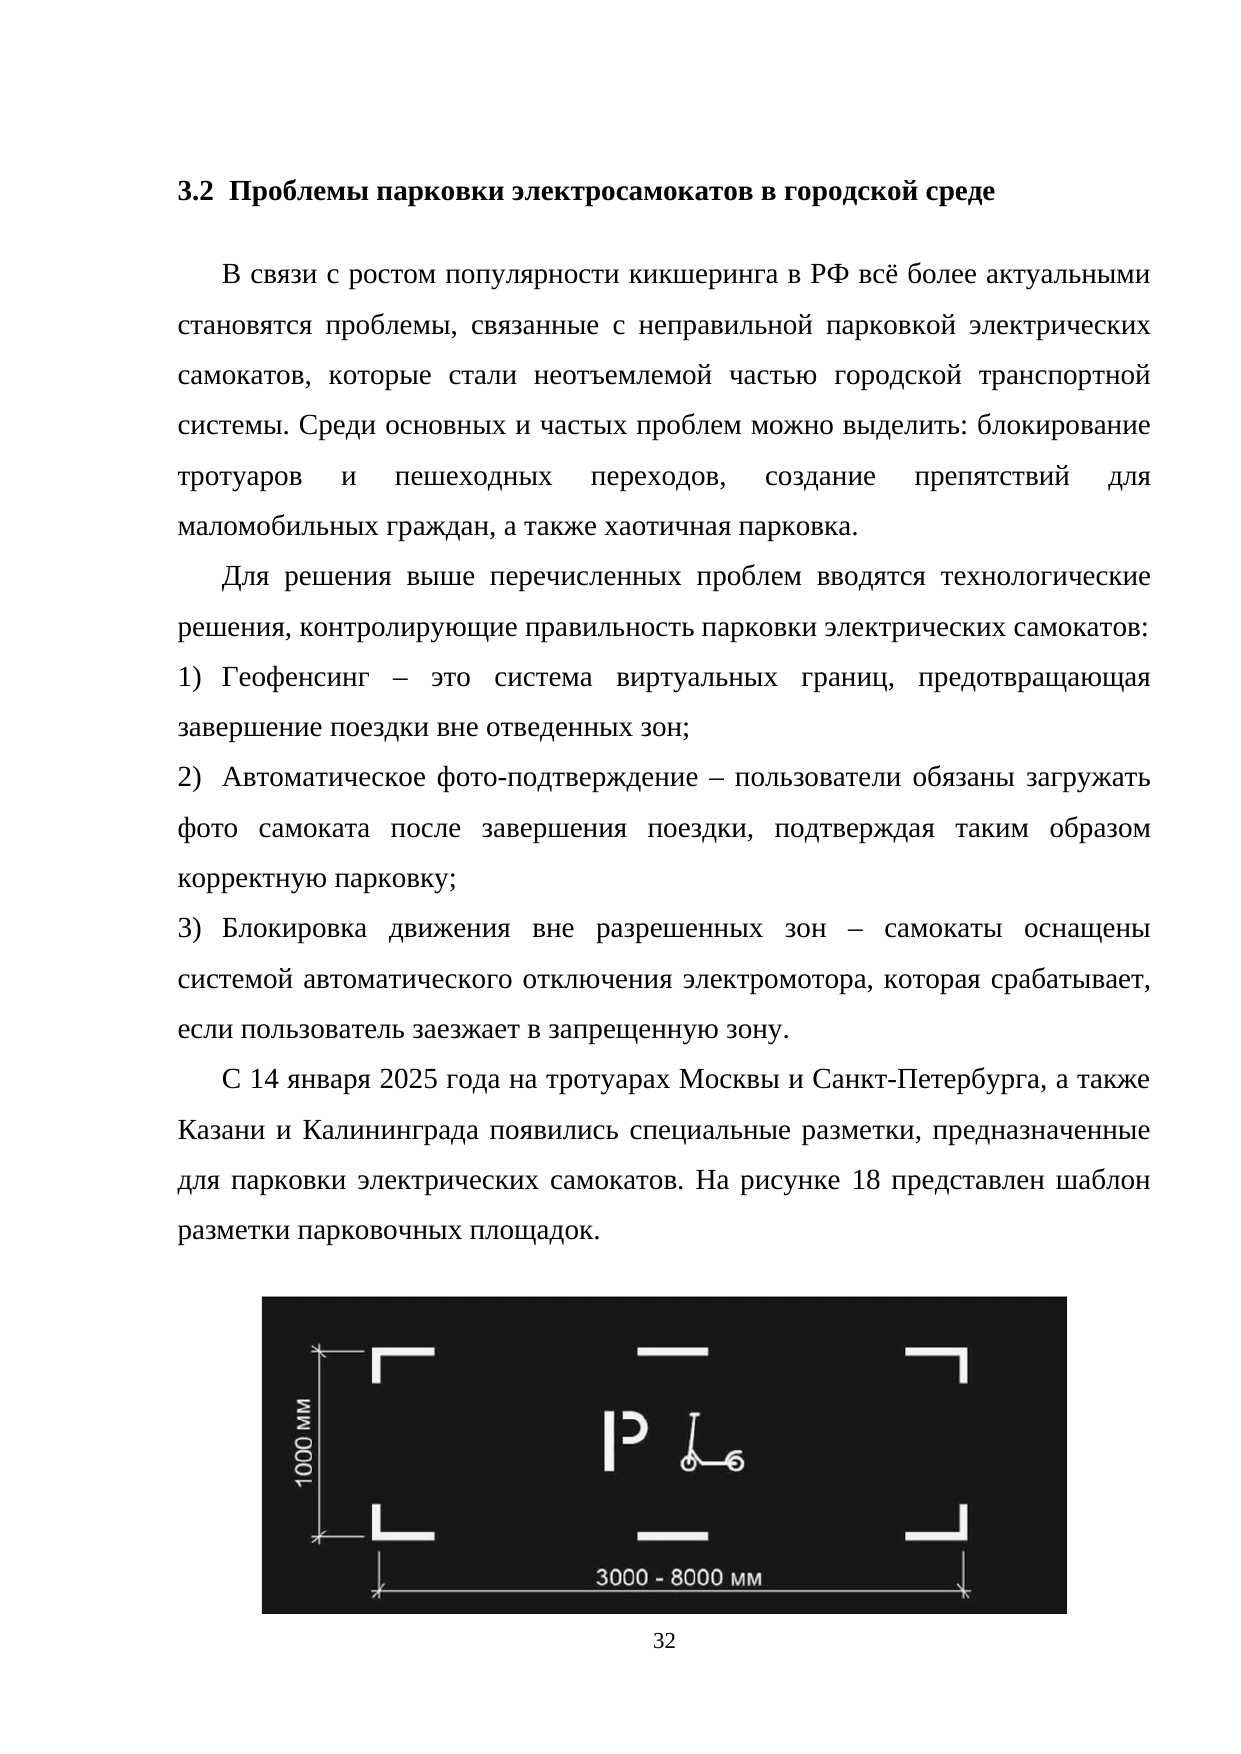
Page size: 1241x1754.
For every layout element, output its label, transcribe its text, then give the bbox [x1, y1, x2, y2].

picture [261, 1296, 1067, 1614]
text В связи с ростом популярности кикшеринга в РФ всё более актуальными становятся проблемы, связанные с неправильной парковкой электрических самокатов, которые стали неотъемлемой частью городской транспортной системы. Среди основных и частых проблем можно выделить: блокирование тротуаров и пешеходных переходов, создание препятствий для маломобильных граждан, а также хаотичная парковка. [177, 256, 1152, 542]
text С 14 января 2025 года на тротуарах Москвы и Санкт-Петербурга, а также Казани и Калининграда появились специальные разметки, предназначенные для парковки электрических самокатов. На рисунке 18 представлен шаблон разметки парковочных площадок. [177, 1061, 1152, 1246]
list Геофенсинг – это система виртуальных границ, предотвращающая завершение поездки вне отведенных зон; [177, 659, 1152, 743]
text Для решения выше перечисленных проблем вводятся технологические решения, контролирующие правильность парковки электрических самокатов: [177, 558, 1152, 642]
subtitle Проблемы парковки электросамокатов в городской среде [177, 173, 1152, 206]
list Автоматическое фото-подтверждение – пользователи обязаны загружать фото самоката после завершения поездки, подтверждая таким образом корректную парковку; [177, 759, 1152, 894]
list Блокировка движения вне разрешенных зон – самокаты оснащены системой автоматического отключения электромотора, которая срабатывает, если пользователь заезжает в запрещенную зону. [177, 911, 1152, 1045]
